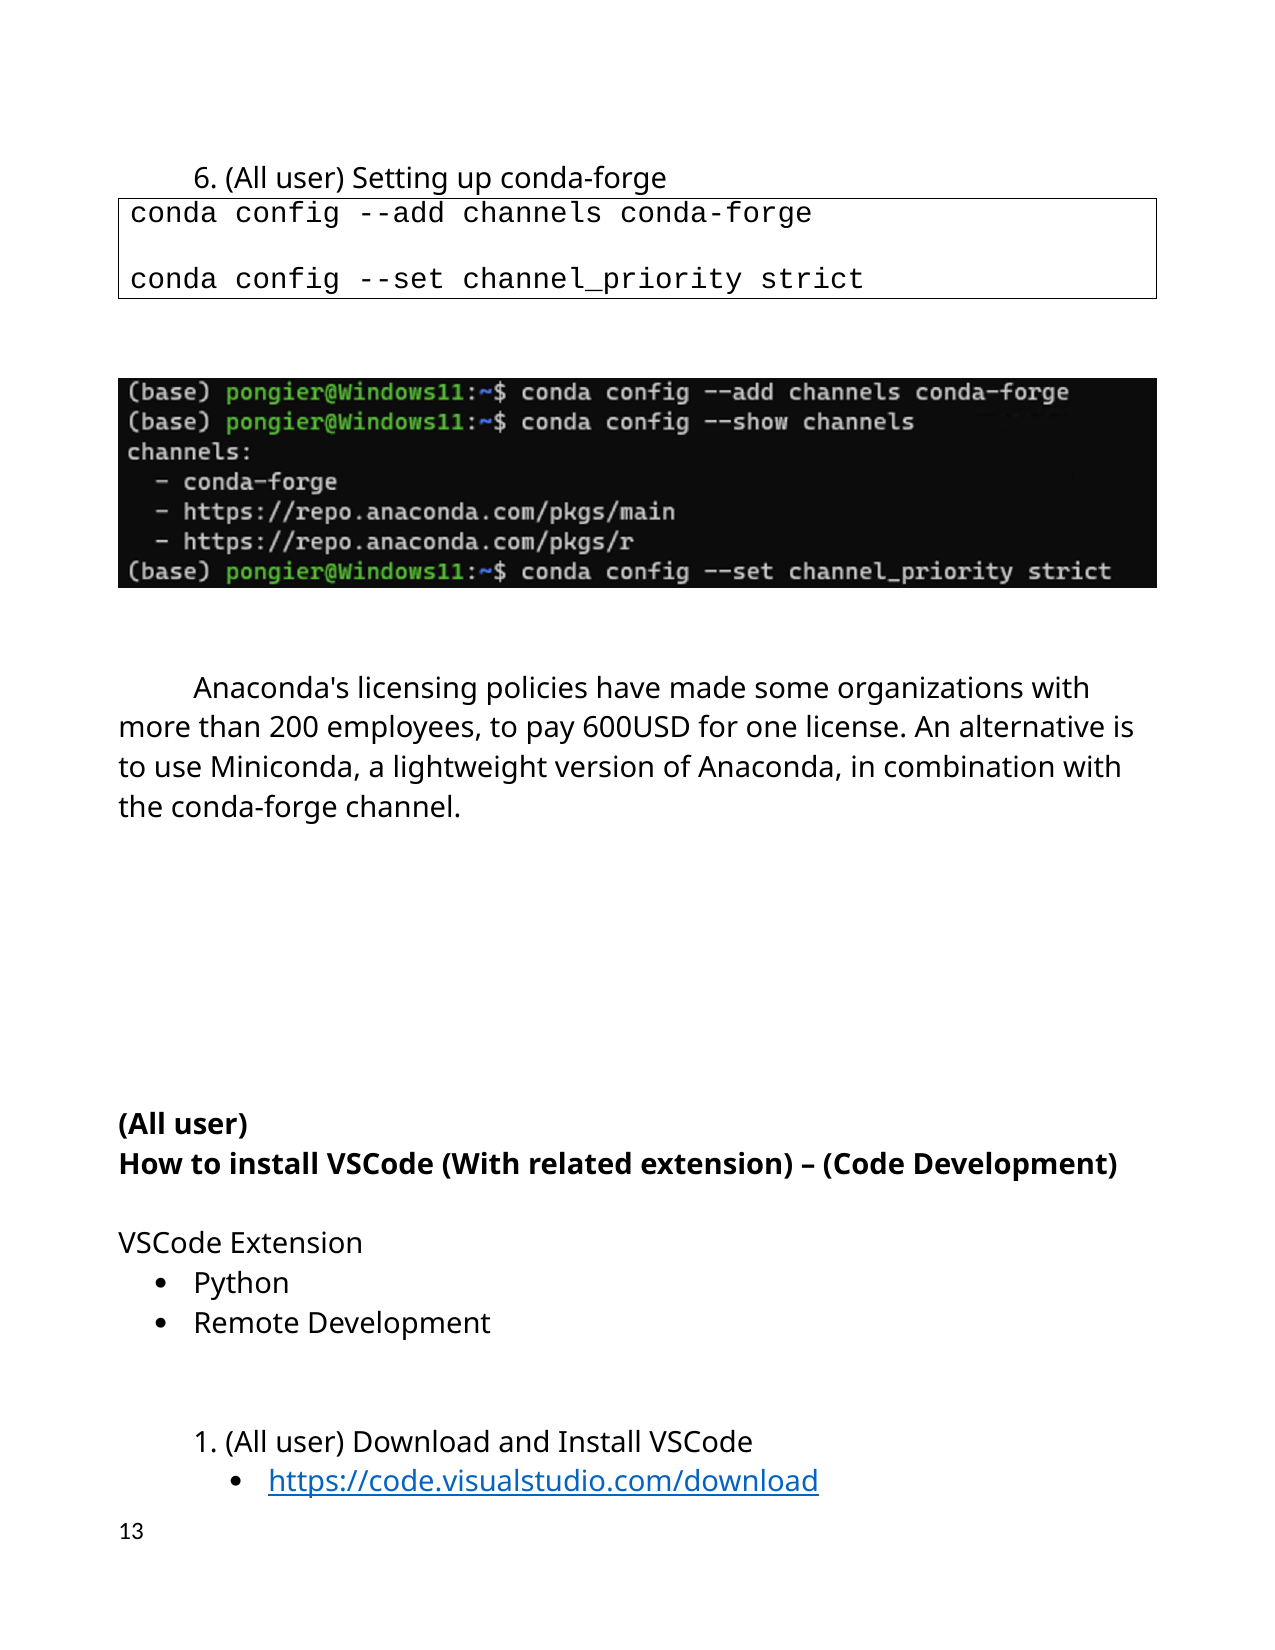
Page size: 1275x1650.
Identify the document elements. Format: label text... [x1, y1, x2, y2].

text How to install VSCode (With related extension) – (Code Development) [118, 1143, 1157, 1183]
table_header conda config --add channels conda-forge conda config --set channel_priority strict [119, 199, 1156, 298]
picture [118, 378, 1157, 588]
list https://code.visualstudio.com/download [231, 1461, 1157, 1500]
list Python [156, 1262, 1157, 1302]
text 6. (All user) Setting up conda-forge [118, 158, 1157, 197]
text (All user) [118, 1103, 1157, 1143]
text VSCode Extension [118, 1223, 1157, 1262]
text Anaconda's licensing policies have made some organizations with more than 200 employees, to pay 600USD for one license. An alternative is to use Miniconda, a lightweight version of Anaconda, in combination with the conda-forge channel. [118, 667, 1157, 826]
text 1. (All user) Download and Install VSCode [118, 1421, 1157, 1461]
list Remote Development [156, 1302, 1157, 1342]
